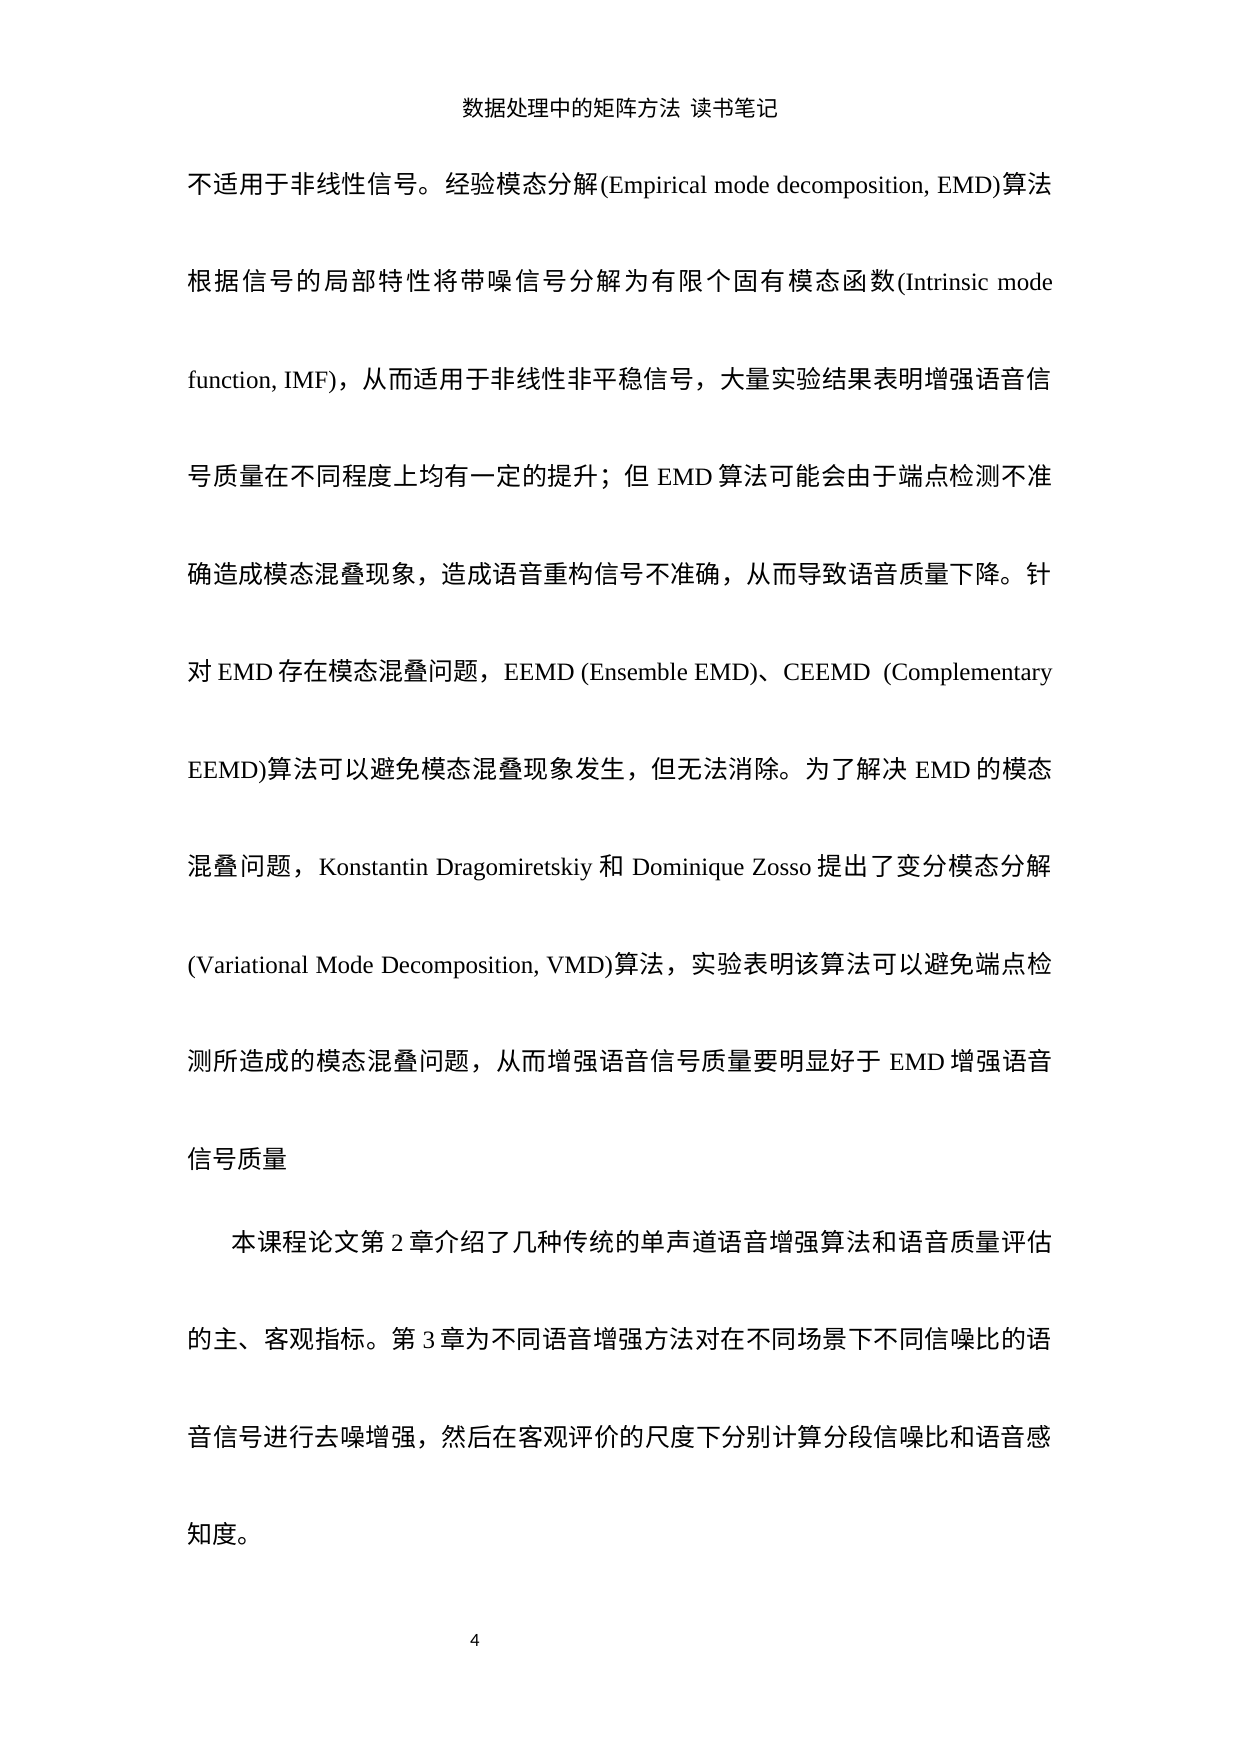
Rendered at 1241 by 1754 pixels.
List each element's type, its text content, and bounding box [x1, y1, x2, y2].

list 本课程论文第2章介绍了几种传统的单声道语音增强算法和语音质量评估的主、客观指标。第3章为不同语音增强方法对在不同场景下不同信噪比的语音信号进行去噪增强，然后在客观评价的尺度下分别计算分段信噪比和语音感知度。 [187, 1208, 1053, 1566]
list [187, 150, 1053, 1190]
